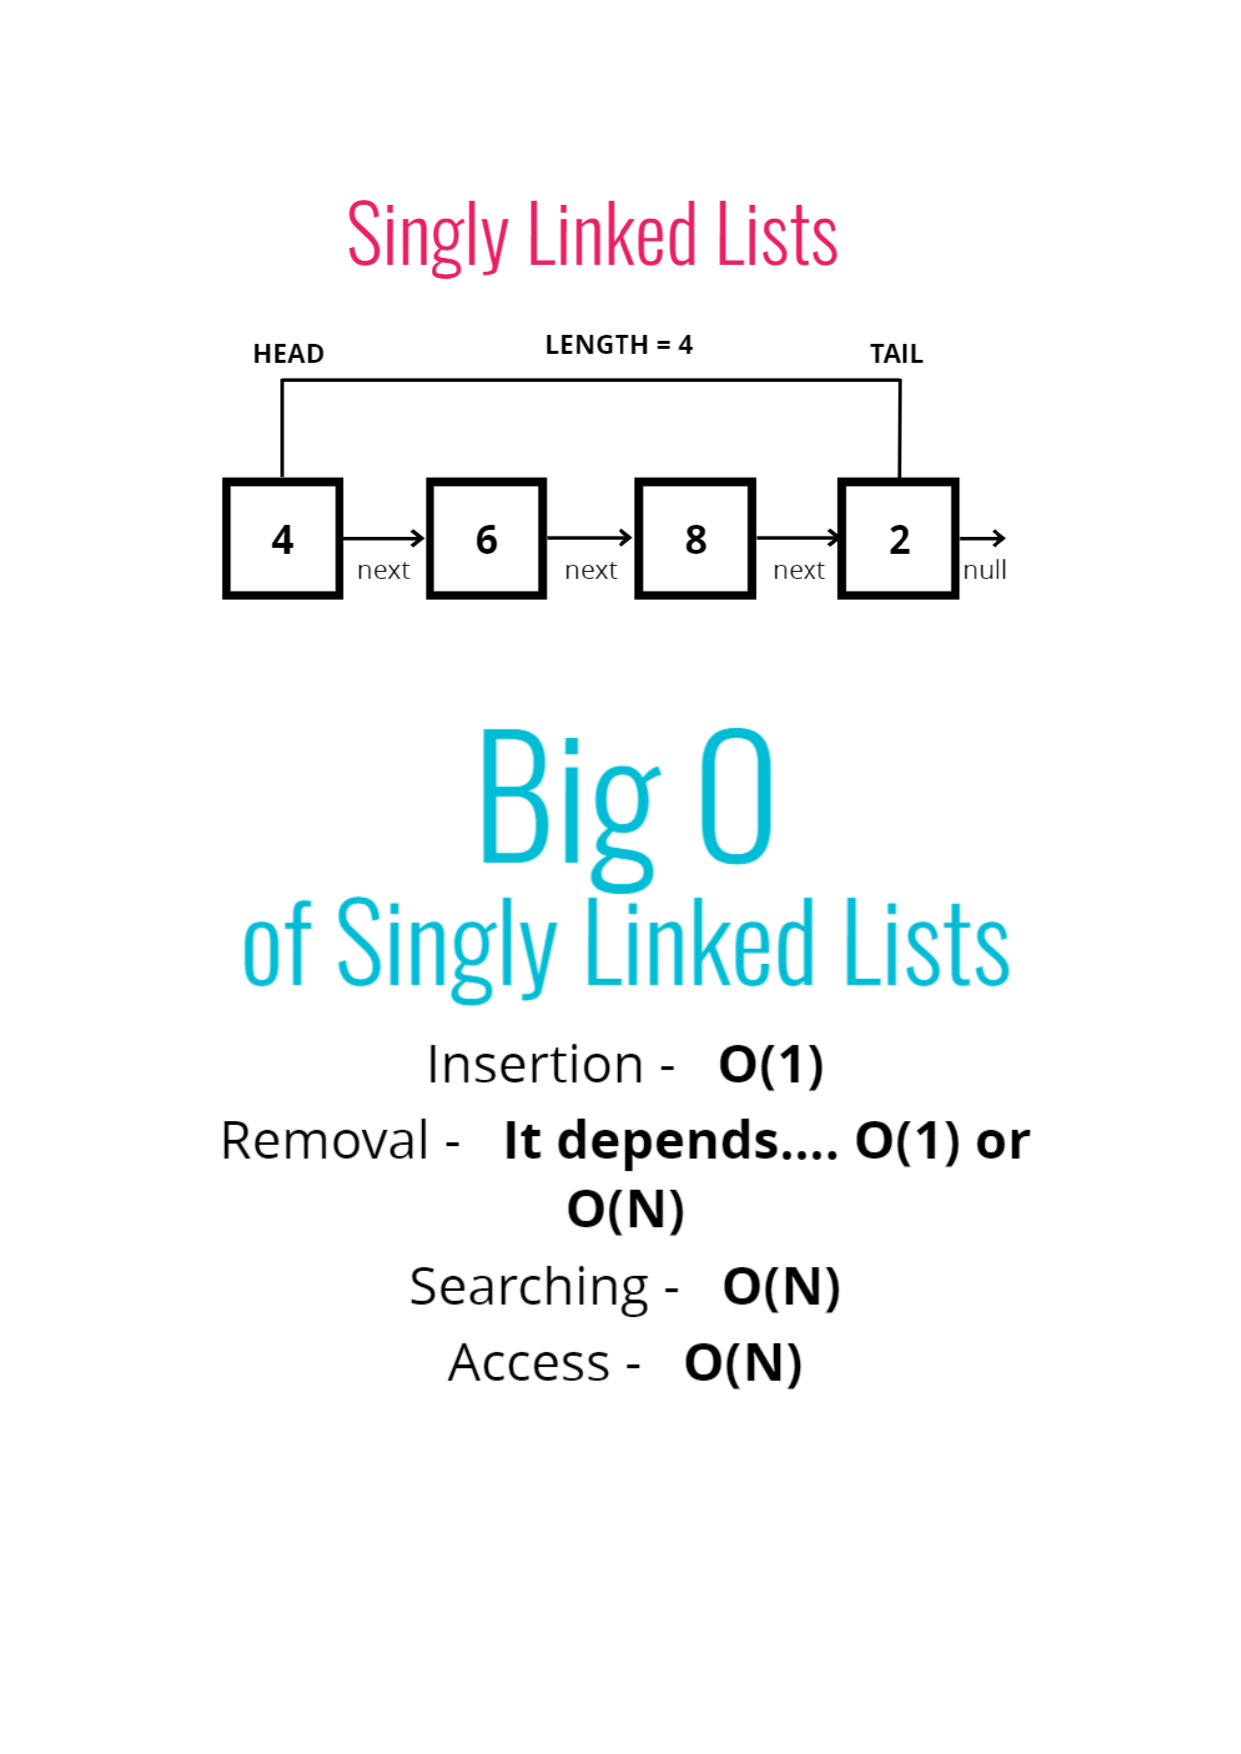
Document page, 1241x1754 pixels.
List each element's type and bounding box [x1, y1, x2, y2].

picture [150, 667, 1091, 1427]
picture [150, 150, 1091, 649]
